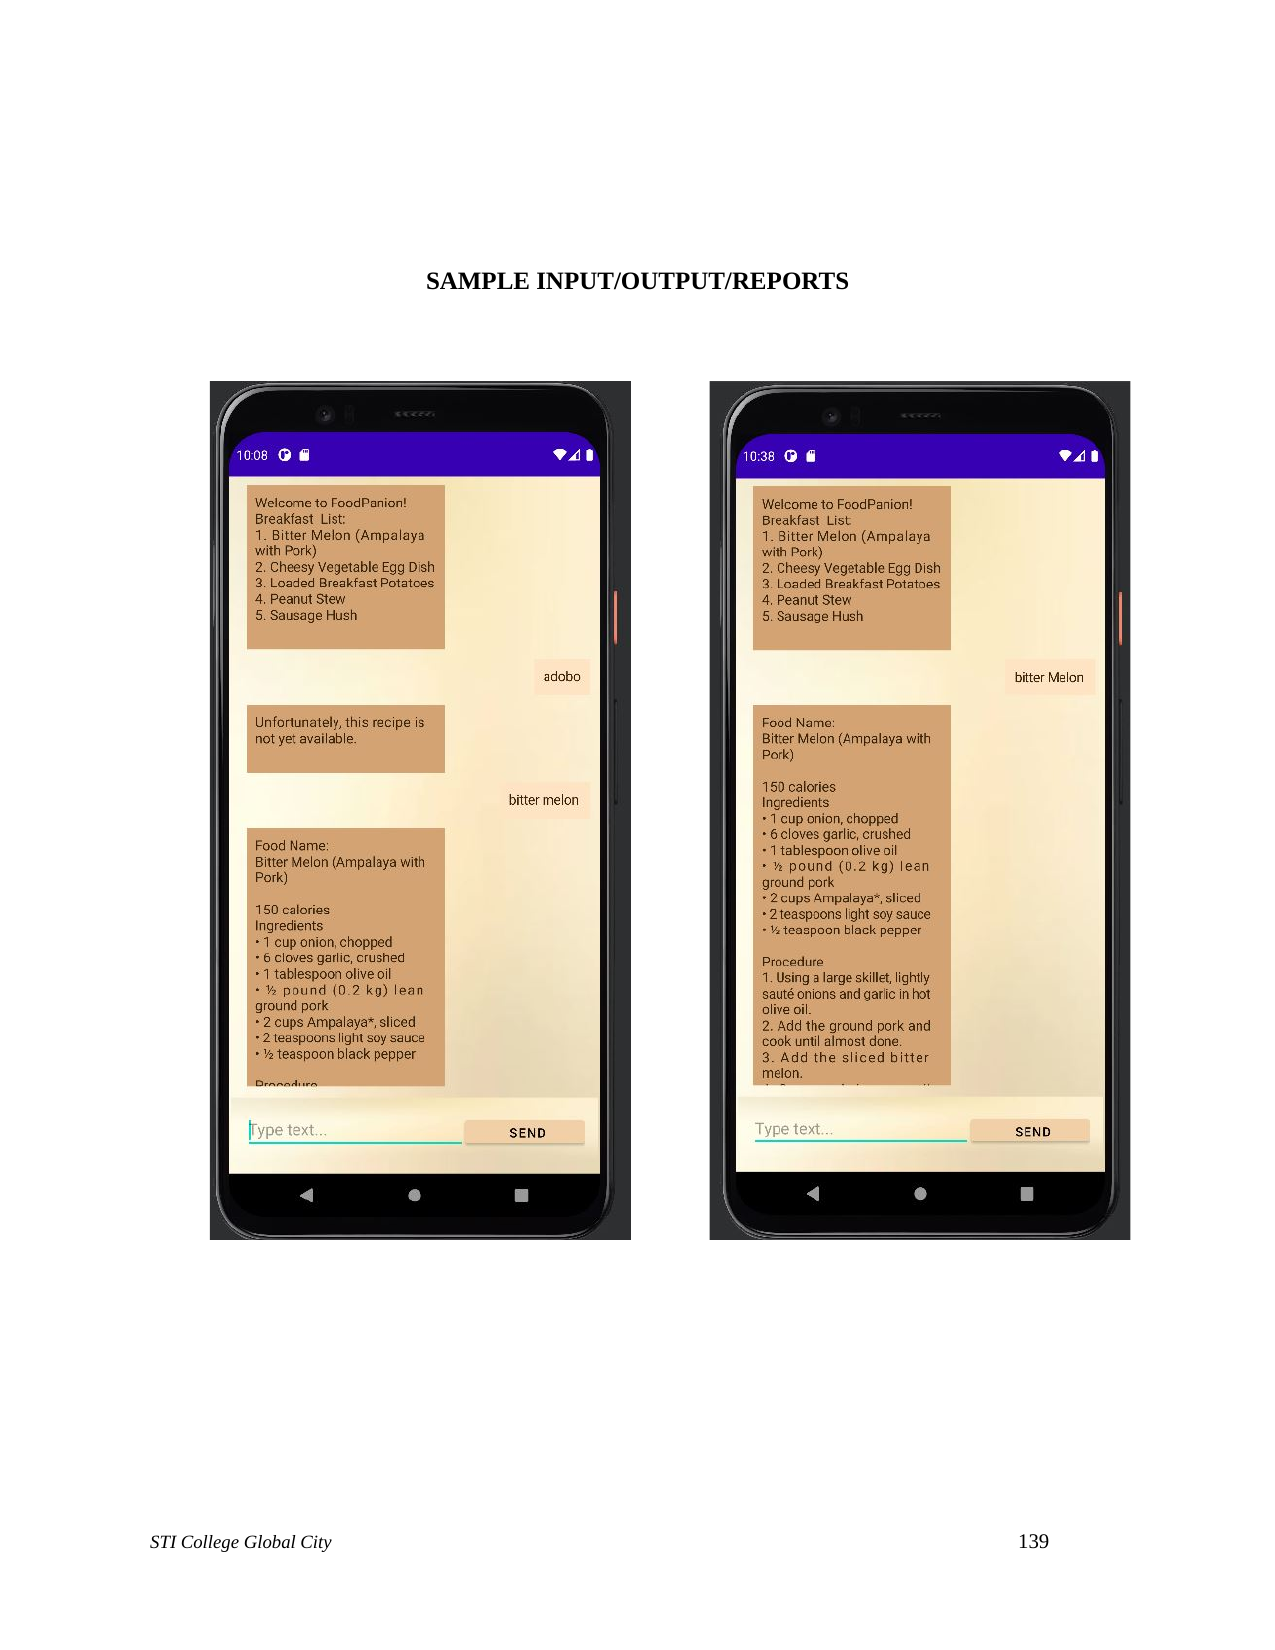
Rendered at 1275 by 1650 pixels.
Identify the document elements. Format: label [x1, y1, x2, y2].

picture [709, 381, 1131, 1240]
picture [209, 381, 631, 1240]
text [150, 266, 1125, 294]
